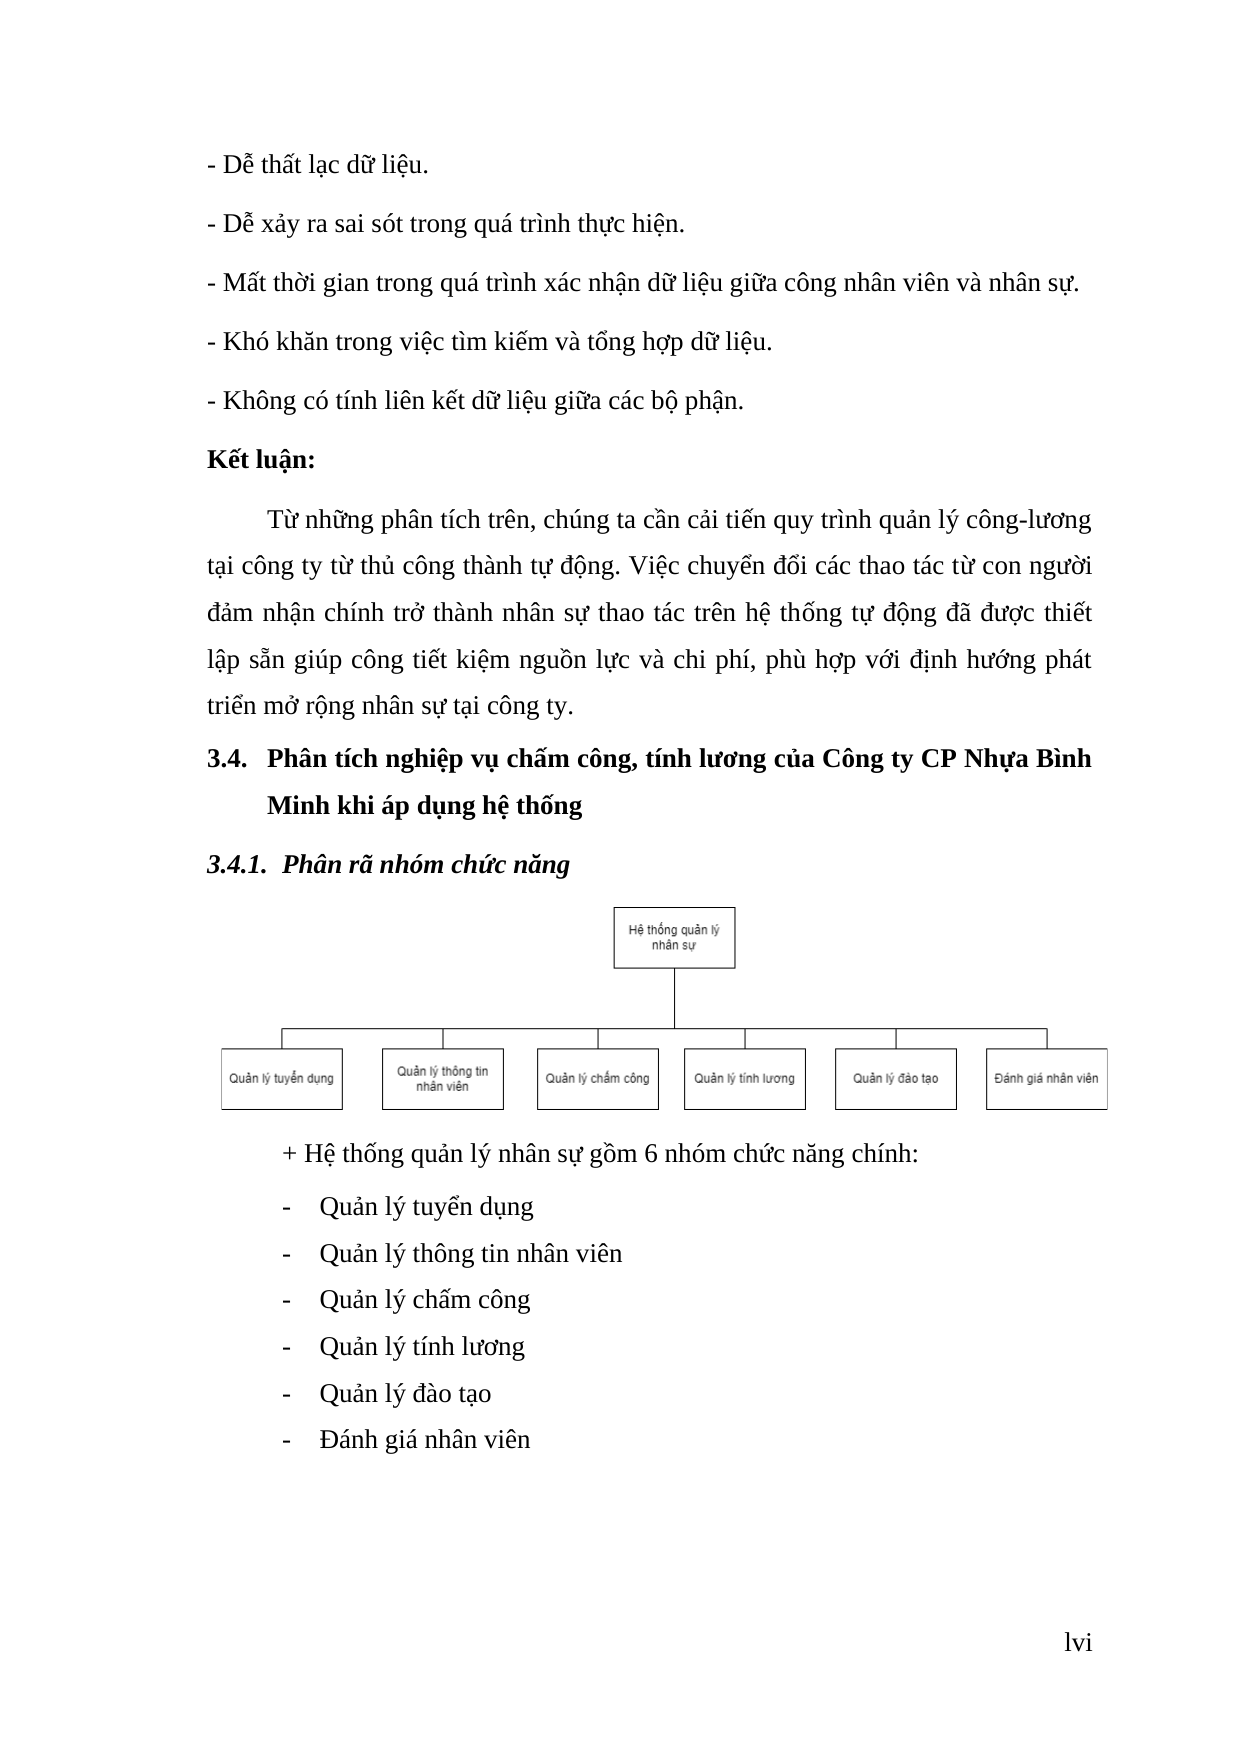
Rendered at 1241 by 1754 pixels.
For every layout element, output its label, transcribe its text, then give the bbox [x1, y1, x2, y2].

list Quản lý đào tạo [282, 1377, 1092, 1408]
list Quản lý tuyển dụng [282, 1190, 1092, 1221]
list Quản lý tính lương [282, 1330, 1092, 1361]
subtitle Phân tích nghiệp vụ chấm công, tính lương của Công ty CP Nhựa Bình Minh khi áp dụng hệ thống [207, 742, 1092, 820]
text - Khó khăn trong việc tìm kiếm và tổng hợp dữ liệu. [207, 325, 1092, 356]
text + Hệ thống quản lý nhân sự gồm 6 nhóm chức năng chính: [207, 1137, 1092, 1168]
subtitle Phân rã nhóm chức năng [207, 848, 1092, 879]
text - Không có tính liên kết dữ liệu giữa các bộ phận. [207, 384, 1092, 416]
text Từ những phân tích trên, chúng ta cần cải tiến quy trình quản lý công-lương tại công ty từ thủ công thành tự động. Việc chuyển đổi các thao tác từ con người đảm nhận chính trở thành nhân sự thao tác trên hệ thống tự động đã được thiết lập sẵn giúp công tiết kiệm nguồn lực và chi phí, phù hợp với định hướng phát triển mở rộng nhân sự tại công ty. [207, 503, 1092, 721]
text - Dễ thất lạc dữ liệu. [207, 148, 1092, 179]
text - Dễ xảy ra sai sót trong quá trình thực hiện. [207, 207, 1092, 238]
text - Mất thời gian trong quá trình xác nhận dữ liệu giữa công nhân viên và nhân sự. [207, 266, 1092, 297]
text Kết luận: [207, 443, 1092, 475]
picture [221, 907, 1108, 1110]
list Quản lý chấm công [282, 1283, 1092, 1315]
list Quản lý thông tin nhân viên [282, 1237, 1092, 1268]
list Đánh giá nhân viên [282, 1423, 1092, 1455]
